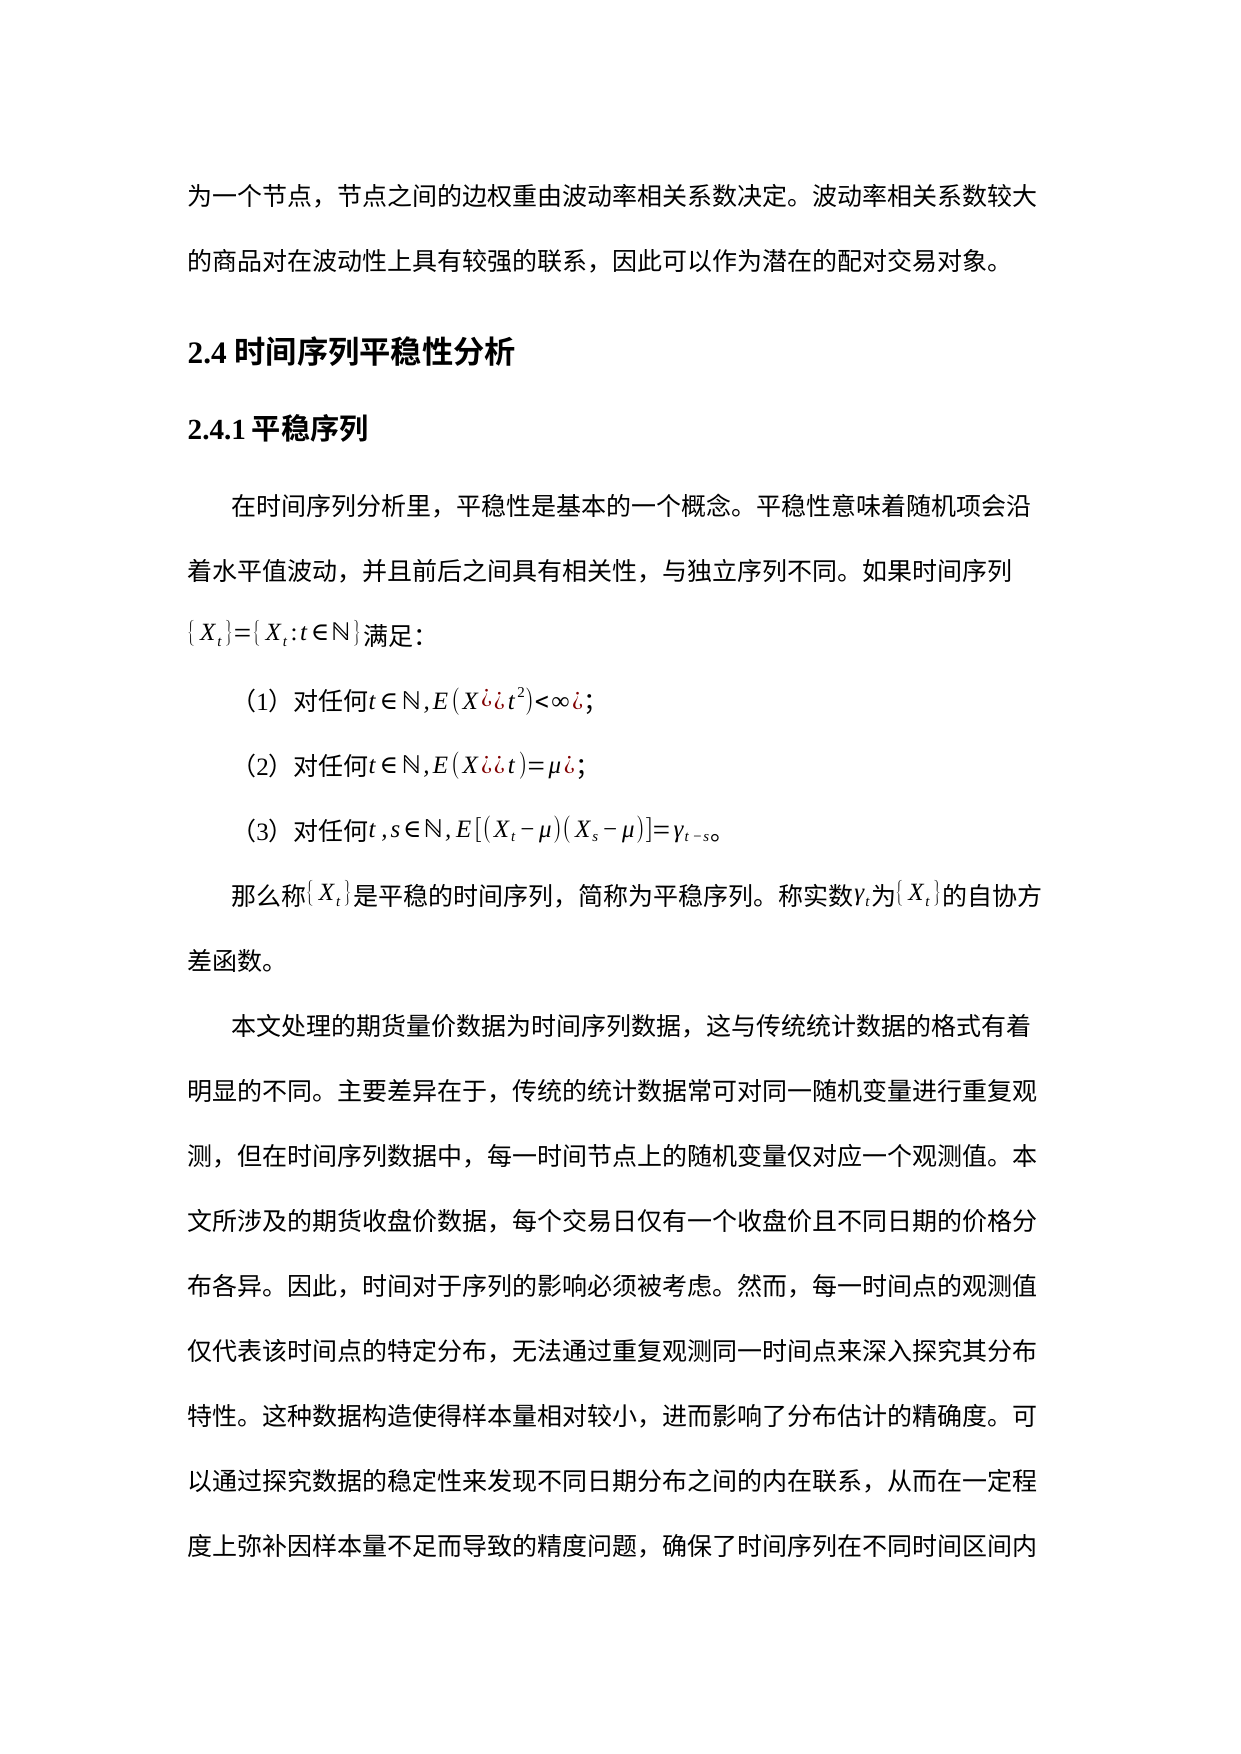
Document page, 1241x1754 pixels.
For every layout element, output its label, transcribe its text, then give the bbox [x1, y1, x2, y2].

text （3）对任何。 [187, 797, 1053, 862]
text 那么称是平稳的时间序列，简称为平稳序列。称实数为的自协方差函数。 [187, 862, 1053, 992]
subtitle 2.4.1平稳序列 [187, 394, 1053, 459]
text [187, 992, 1053, 1577]
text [187, 162, 1053, 292]
text （1）对任何； [187, 667, 1053, 732]
text 在时间序列分析里，平稳性是基本的一个概念。平稳性意味着随机项会沿着水平值波动，并且前后之间具有相关性，与独立序列不同。如果时间序列满足： [187, 472, 1053, 667]
text （2）对任何； [187, 732, 1053, 797]
subtitle 2.4 时间序列平稳性分析 [187, 317, 1053, 382]
